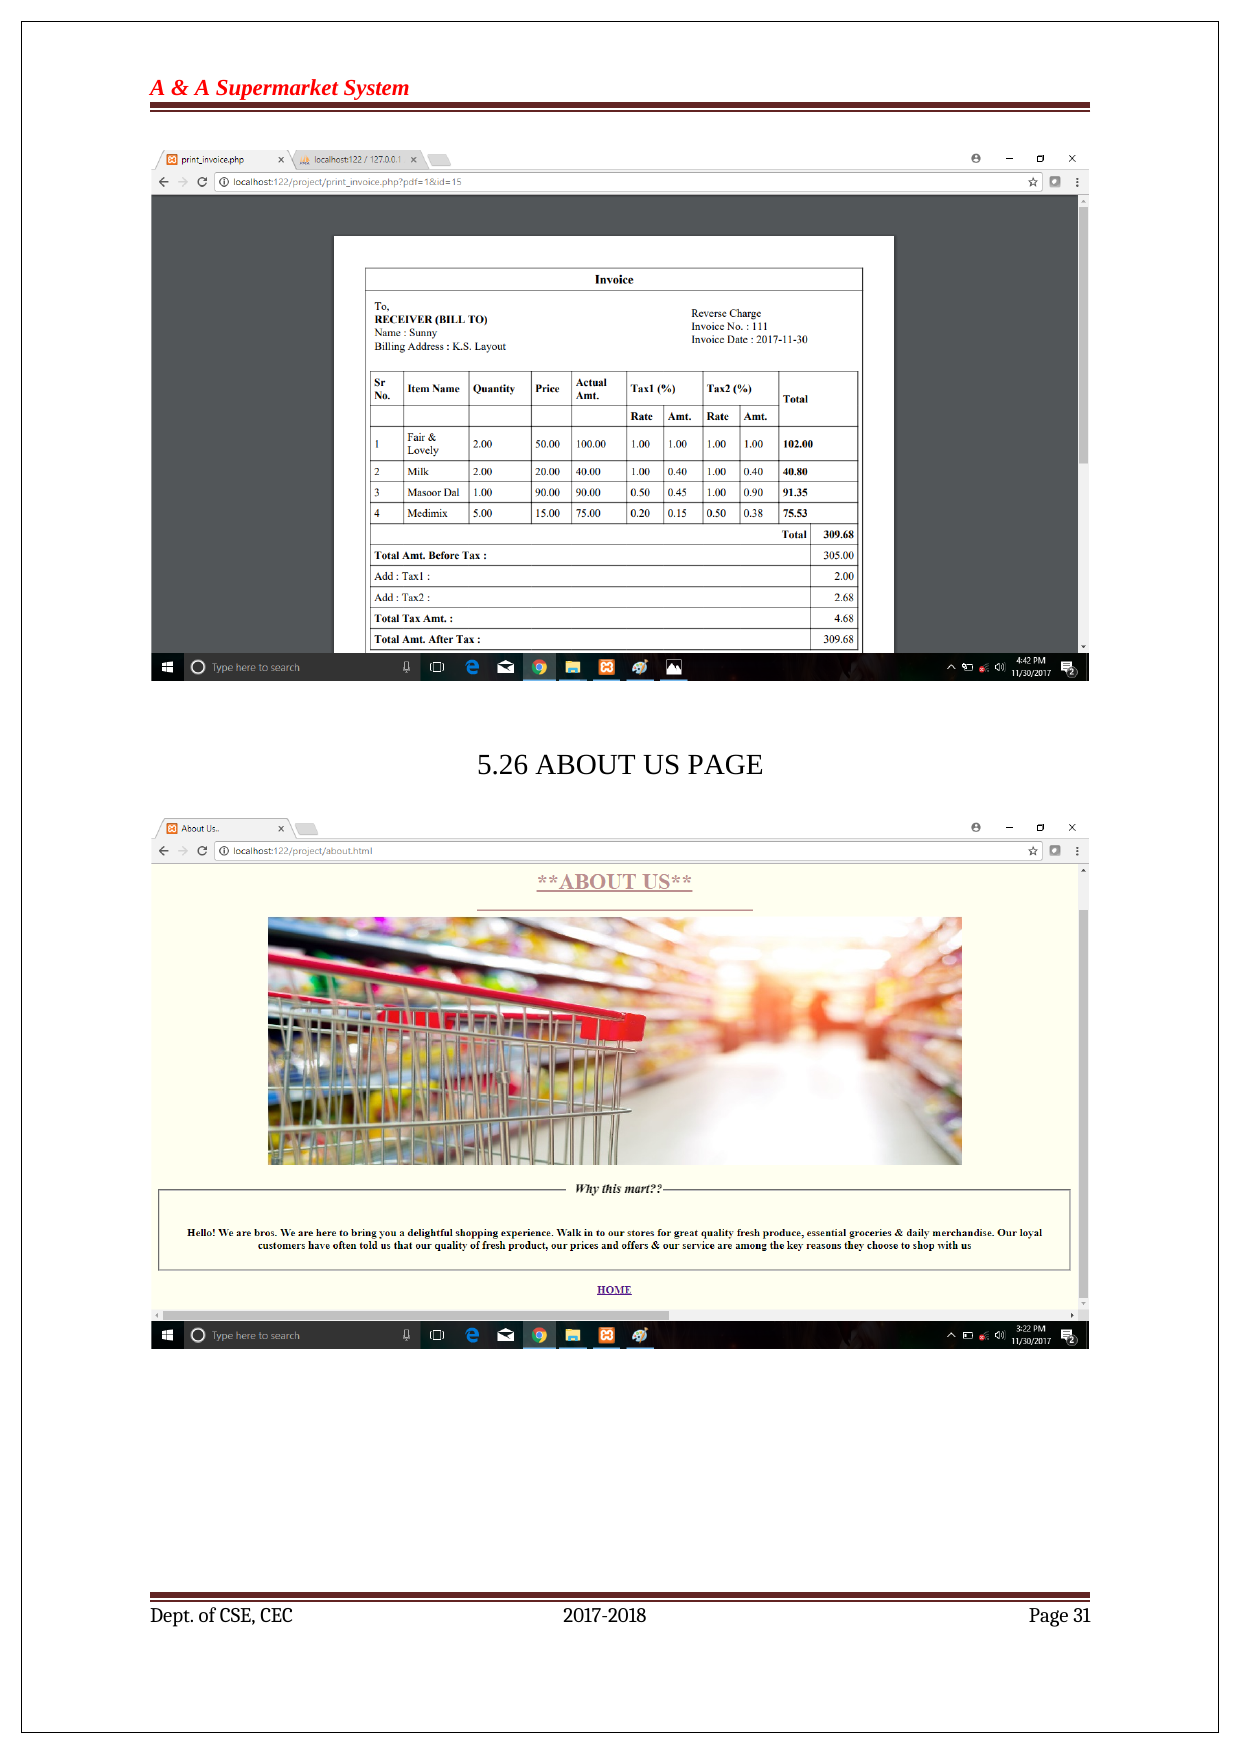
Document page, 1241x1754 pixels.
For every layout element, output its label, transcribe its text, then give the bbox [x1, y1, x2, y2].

picture [151, 150, 1089, 713]
text 5.26 ABOUT US PAGE [150, 747, 1090, 781]
picture [151, 818, 1089, 1381]
